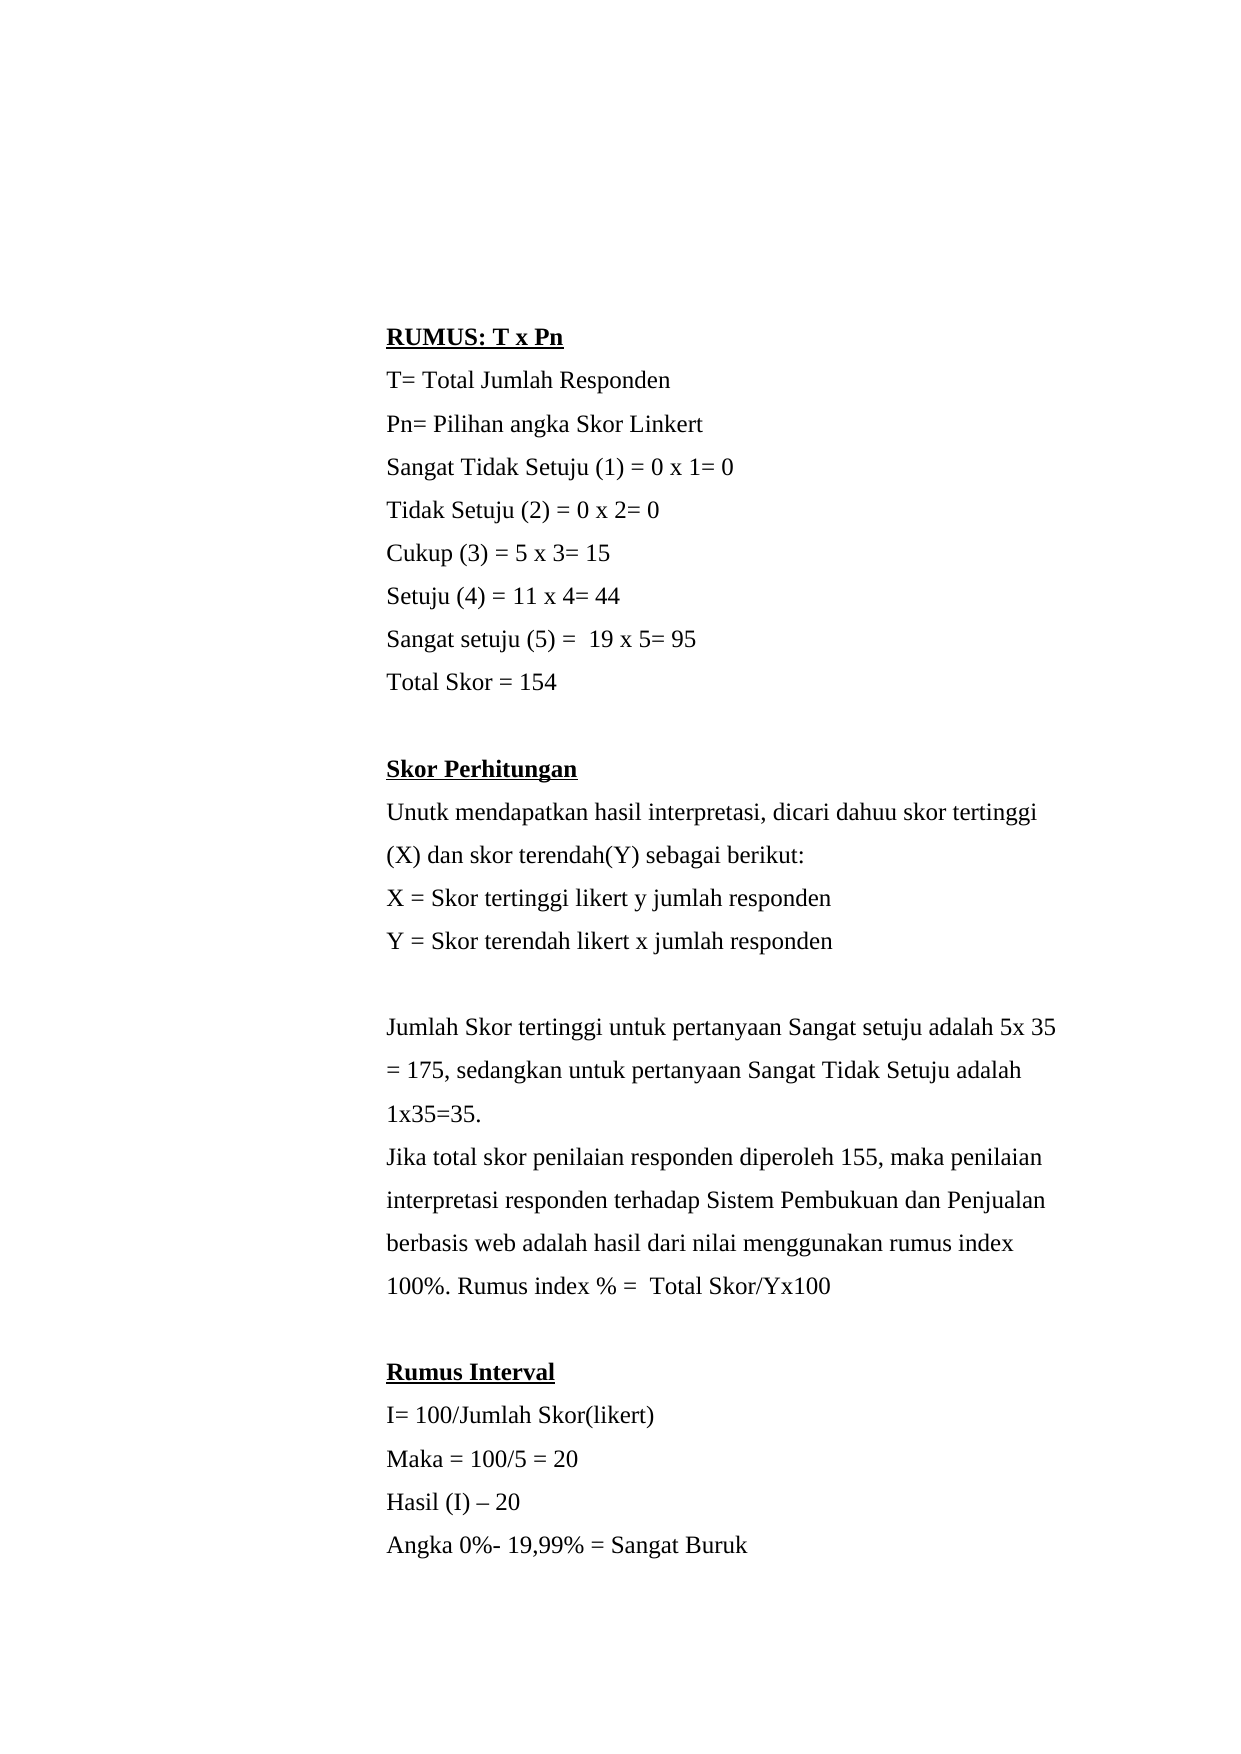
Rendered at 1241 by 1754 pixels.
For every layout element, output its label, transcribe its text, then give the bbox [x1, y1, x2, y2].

text Jumlah Skor tertinggi untuk pertanyaan Sangat setuju adalah 5x 35 = 175, sedangkan untuk pertanyaan Sangat Tidak Setuju adalah 1x35=35. [386, 1012, 1063, 1127]
text Unutk mendapatkan hasil interpretasi, dicari dahuu skor tertinggi (X) dan skor terendah(Y) sebagai berikut: [386, 797, 1063, 869]
text Jika total skor penilaian responden diperoleh 155, maka penilaian interpretasi responden terhadap Sistem Pembukuan dan Penjualan berbasis web adalah hasil dari nilai menggunakan rumus index 100%. Rumus index % = Total Skor/Yx100 [386, 1142, 1063, 1300]
text Pn= Pilihan angka Skor Linkert [386, 409, 1063, 437]
text X = Skor tertinggi likert y jumlah responden [386, 883, 1063, 912]
text Y = Skor terendah likert x jumlah responden [386, 926, 1063, 955]
text Total Skor = 154 [386, 667, 1063, 696]
text Sangat Tidak Setuju (1) = 0 x 1= 0 [386, 452, 1063, 481]
text Cukup (3) = 5 x 3= 15 [386, 538, 1063, 567]
text Sangat setuju (5) = 19 x 5= 95 [386, 624, 1063, 653]
text RUMUS: T x Pn [386, 322, 1063, 351]
text Setuju (4) = 11 x 4= 44 [386, 581, 1063, 610]
text Skor Perhitungan [386, 754, 1063, 782]
text Hasil (I) – 20 [386, 1487, 1063, 1516]
text Angka 0%- 19,99% = Sangat Buruk [386, 1530, 1063, 1559]
text Rumus Interval [386, 1357, 1063, 1386]
text Maka = 100/5 = 20 [386, 1444, 1063, 1472]
text I= 100/Jumlah Skor(likert) [386, 1401, 1063, 1429]
text T= Total Jumlah Responden [386, 366, 1063, 394]
text Tidak Setuju (2) = 0 x 2= 0 [386, 495, 1063, 524]
